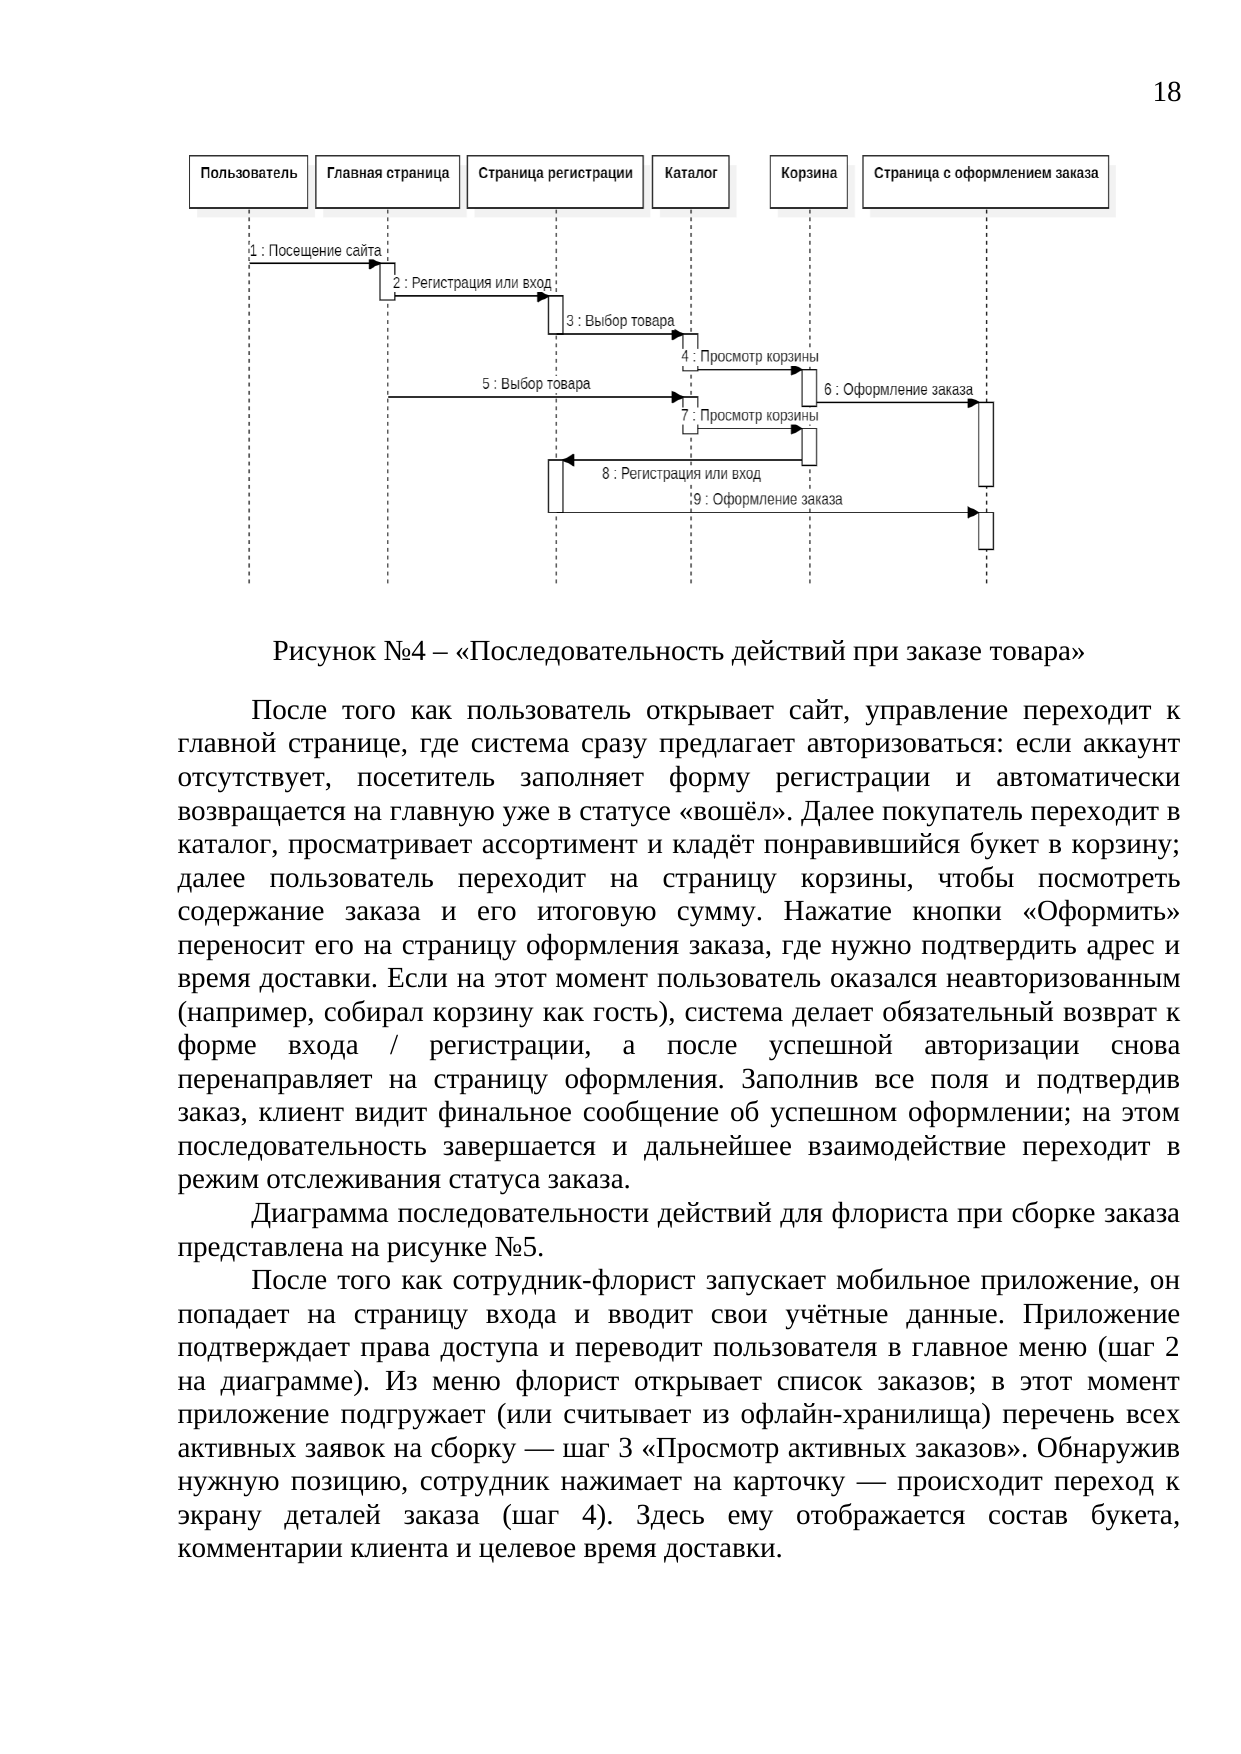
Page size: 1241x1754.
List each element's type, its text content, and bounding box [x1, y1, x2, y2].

text Рисунок №4 – «Последовательность действий при заказе товара» [177, 633, 1181, 667]
text Диаграмма последовательности действий для флориста при сборке заказа представлена на рисунке №5. [177, 1195, 1181, 1262]
picture [177, 140, 1123, 634]
text После того как сотрудник-флорист запускает мобильное приложение, он попадает на страницу входа и вводит свои учётные данные. Приложение подтверждает права доступа и переводит пользователя в главное меню (шаг 2 на диаграмме). Из меню флорист открывает список заказов; в этот момент приложение подгружает (или считывает из офлайн-хранилища) перечень всех активных заявок на сборку — шаг 3 «Просмотр активных заказов». Обнаружив нужную позицию, сотрудник нажимает на карточку — происходит переход к экрану деталей заказа (шаг 4). Здесь ему отображается состав букета, комментарии клиента и целевое время доставки. [177, 1262, 1181, 1564]
text После того как пользователь открывает сайт, управление переходит к главной странице, где система сразу предлагает авторизоваться: если аккаунт отсутствует, посетитель заполняет форму регистрации и автоматически возвращается на главную уже в статусе «вошёл». Далее покупатель переходит в каталог, просматривает ассортимент и кладёт понравившийся букет в корзину; далее пользователь переходит на страницу корзины, чтобы посмотреть содержание заказа и его итоговую сумму. Нажатие кнопки «Оформить» переносит его на страницу оформления заказа, где нужно подтвердить адрес и время доставки. Если на этот момент пользователь оказался неавторизованным (например, собирал корзину как гость), система делает обязательный возврат к форме входа / регистрации, а после успешной авторизации снова перенаправляет на страницу оформления. Заполнив все поля и подтвердив заказ, клиент видит финальное сообщение об успешном оформлении; на этом последовательность завершается и дальнейшее взаимодействие переходит в режим отслеживания статуса заказа. [177, 692, 1181, 1195]
